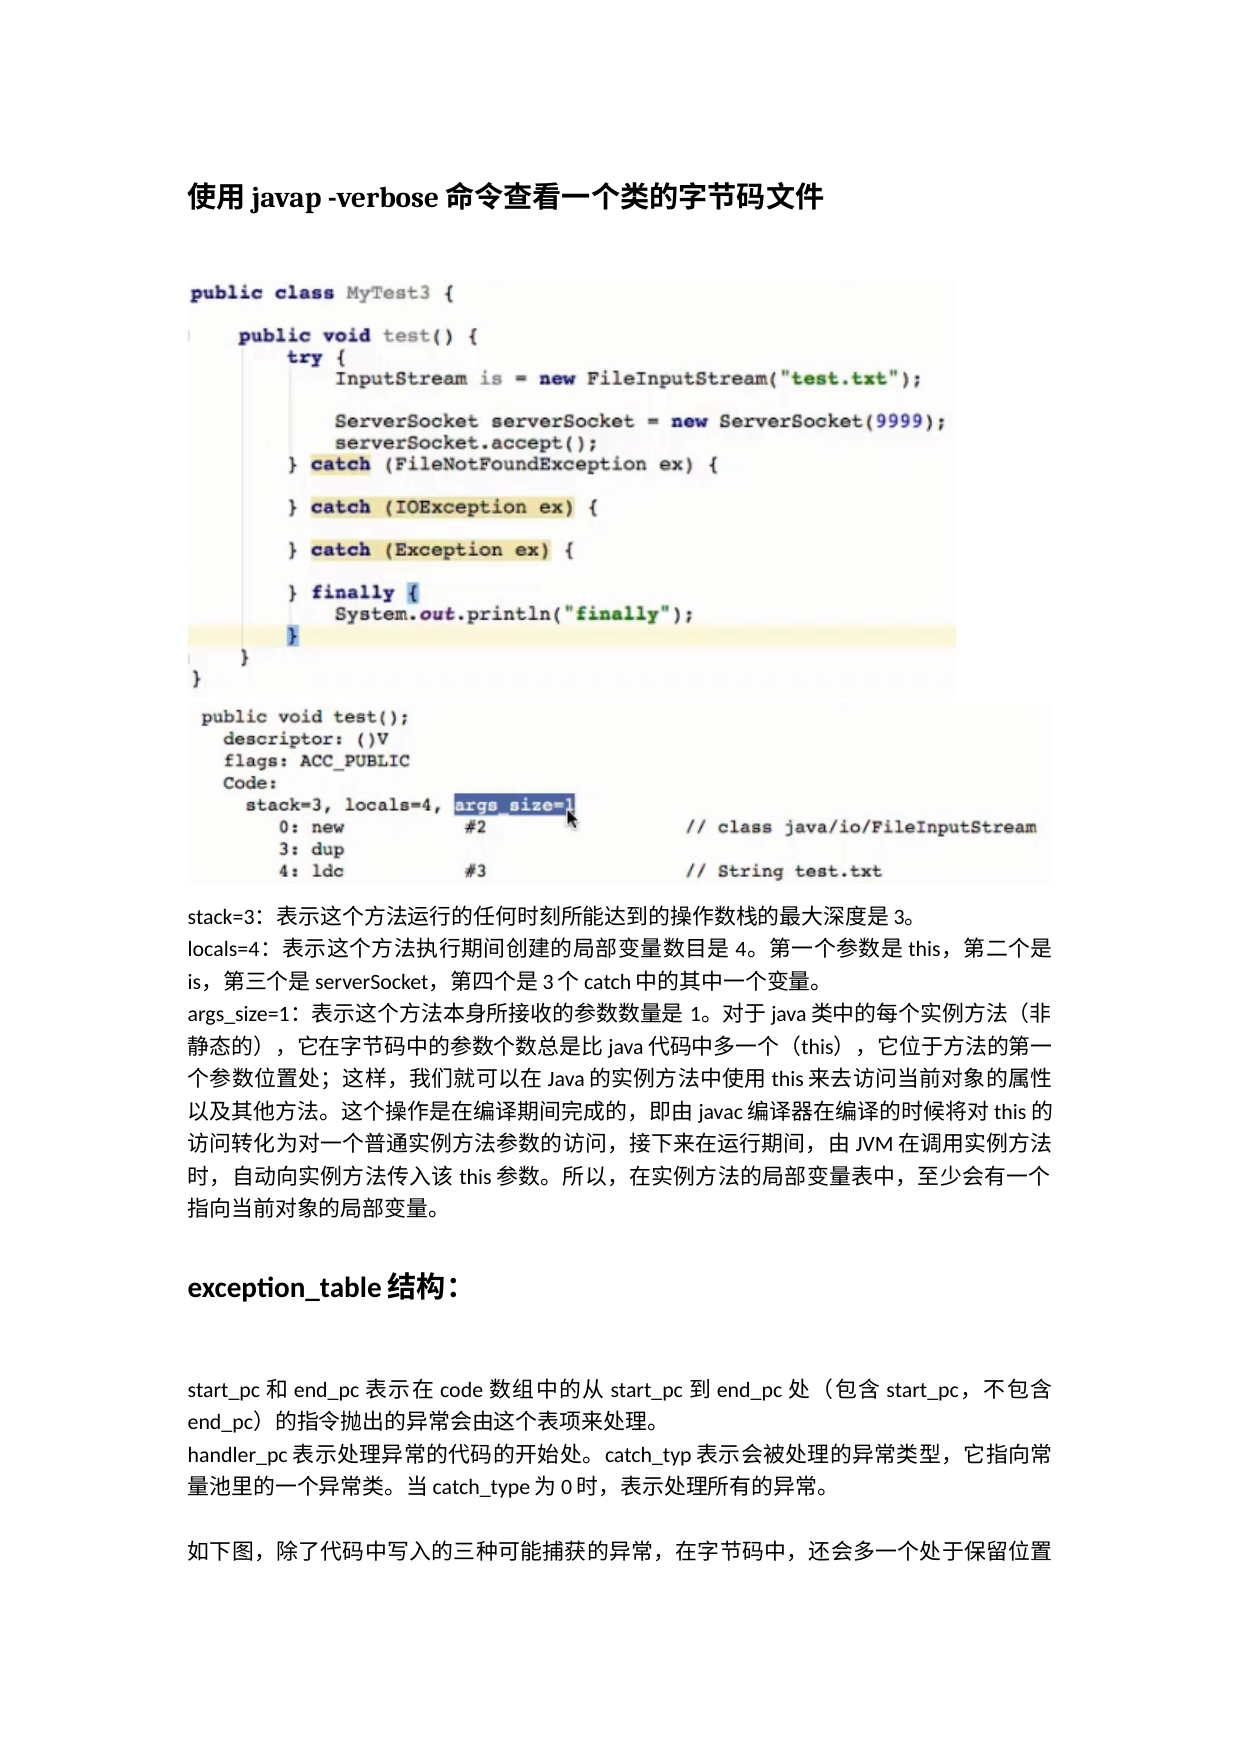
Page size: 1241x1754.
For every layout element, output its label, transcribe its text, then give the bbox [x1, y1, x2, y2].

text stack=3：表示这个方法运行的任何时刻所能达到的操作数栈的最大深度是3。 [187, 898, 1053, 931]
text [187, 1534, 1053, 1566]
text locals=4：表示这个方法执行期间创建的局部变量数目是4。第一个参数是this，第二个是is，第三个是serverSocket，第四个是3个catch中的其中一个变量。 [187, 931, 1053, 996]
subtitle exception_table结构： [187, 1252, 1053, 1317]
picture [187, 280, 957, 697]
subtitle 使用javap -verbose命令查看一个类的字节码文件 [187, 162, 1053, 227]
text start_pc和end_pc表示在code数组中的从start_pc到end_pc处（包含start_pc，不包含end_pc）的指令抛出的异常会由这个表项来处理。 [187, 1371, 1053, 1436]
picture [187, 703, 1053, 884]
text args_size=1：表示这个方法本身所接收的参数数量是1。对于java类中的每个实例方法（非静态的），它在字节码中的参数个数总是比java代码中多一个（this），它位于方法的第一个参数位置处；这样，我们就可以在Java的实例方法中使用this来去访问当前对象的属性以及其他方法。这个操作是在编译期间完成的，即由javac编译器在编译的时候将对this的访问转化为对一个普通实例方法参数的访问，接下来在运行期间，由JVM在调用实例方法时，自动向实例方法传入该this参数。所以，在实例方法的局部变量表中，至少会有一个指向当前对象的局部变量。 [187, 996, 1053, 1223]
text handler_pc表示处理异常的代码的开始处。catch_typ表示会被处理的异常类型，它指向常量池里的一个异常类。当catch_type为0时，表示处理所有的异常。 [187, 1436, 1053, 1501]
